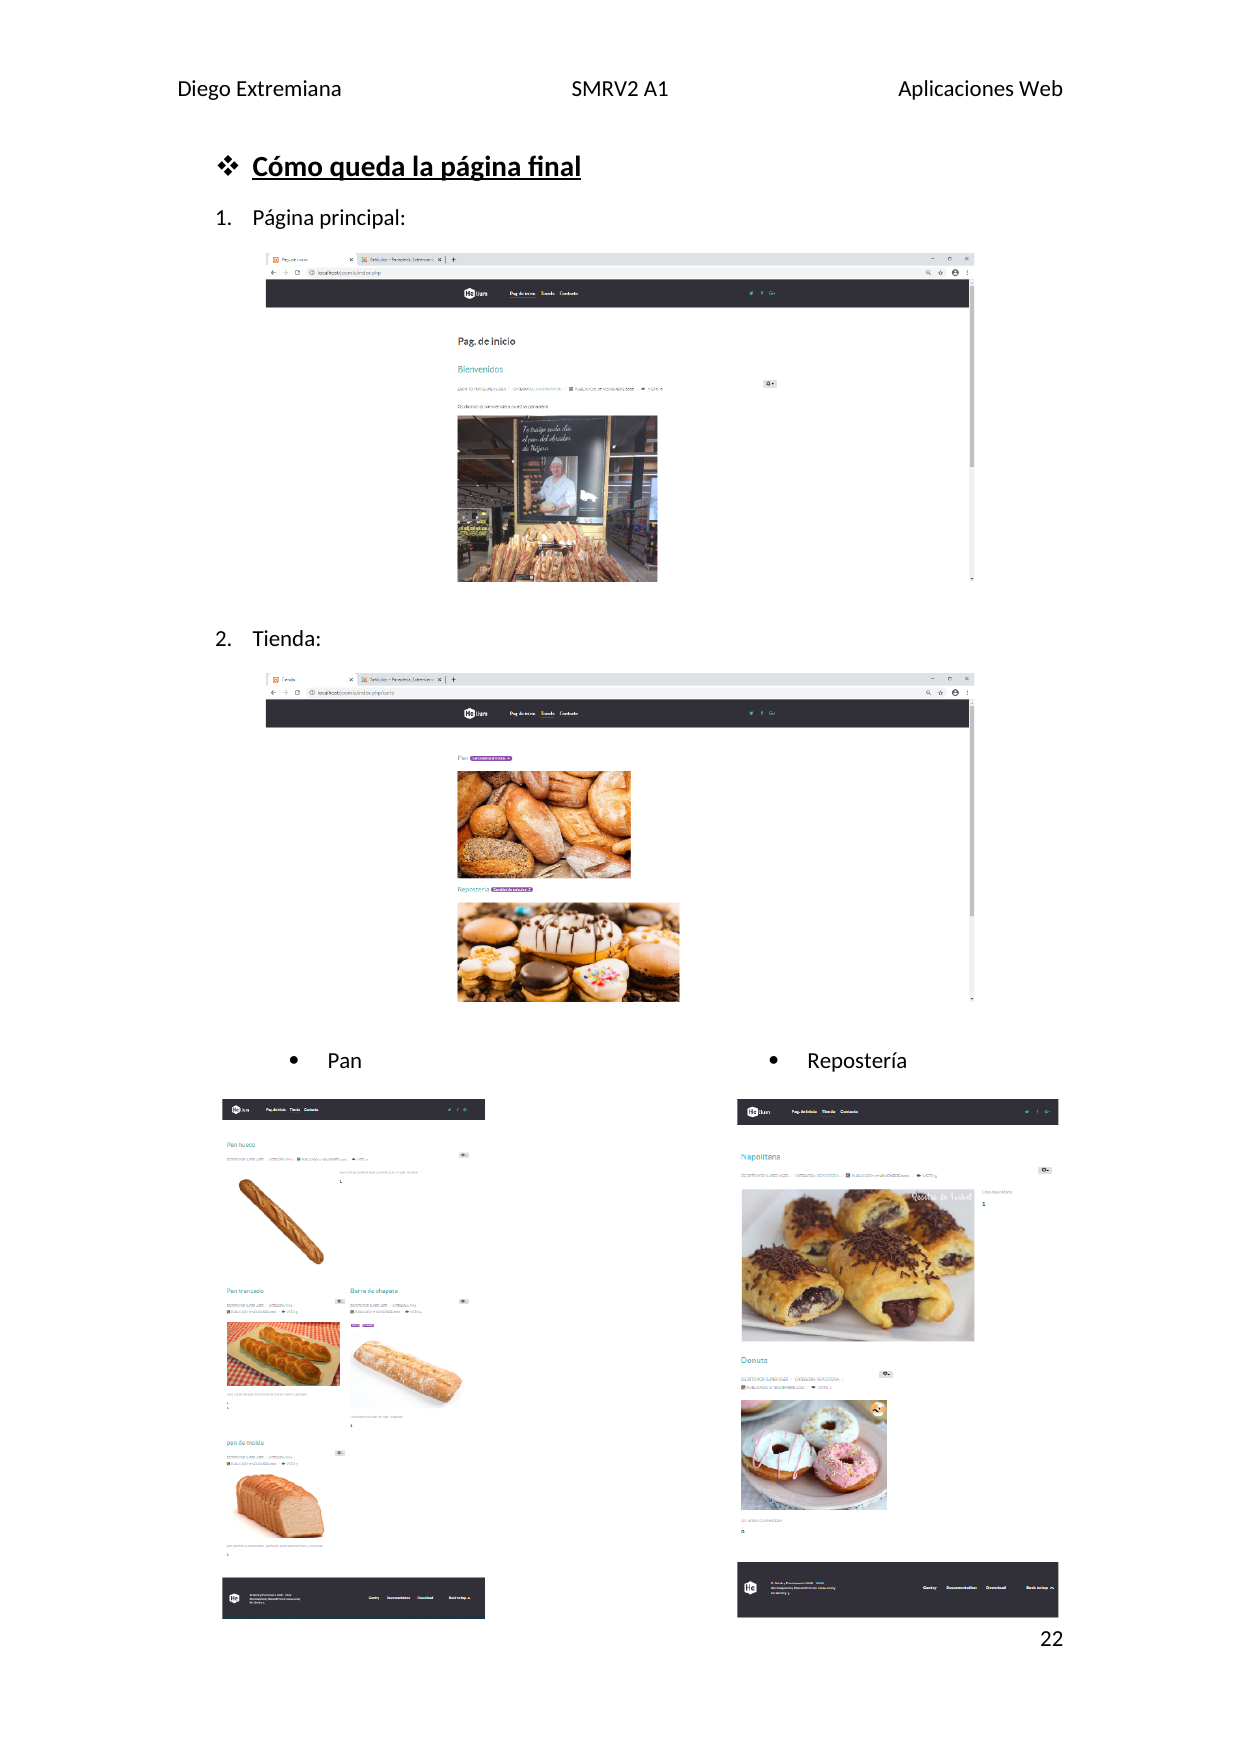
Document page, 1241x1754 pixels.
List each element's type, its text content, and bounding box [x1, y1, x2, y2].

picture [265, 673, 975, 1002]
picture [265, 253, 975, 582]
picture [737, 1099, 1059, 1618]
picture [222, 1099, 485, 1619]
subtitle Tienda: [215, 624, 1063, 653]
subtitle Cómo queda la página final [215, 148, 1063, 183]
subtitle Pan [290, 1046, 583, 1074]
subtitle Repostería [769, 1046, 1063, 1074]
subtitle Página principal: [215, 203, 1063, 231]
